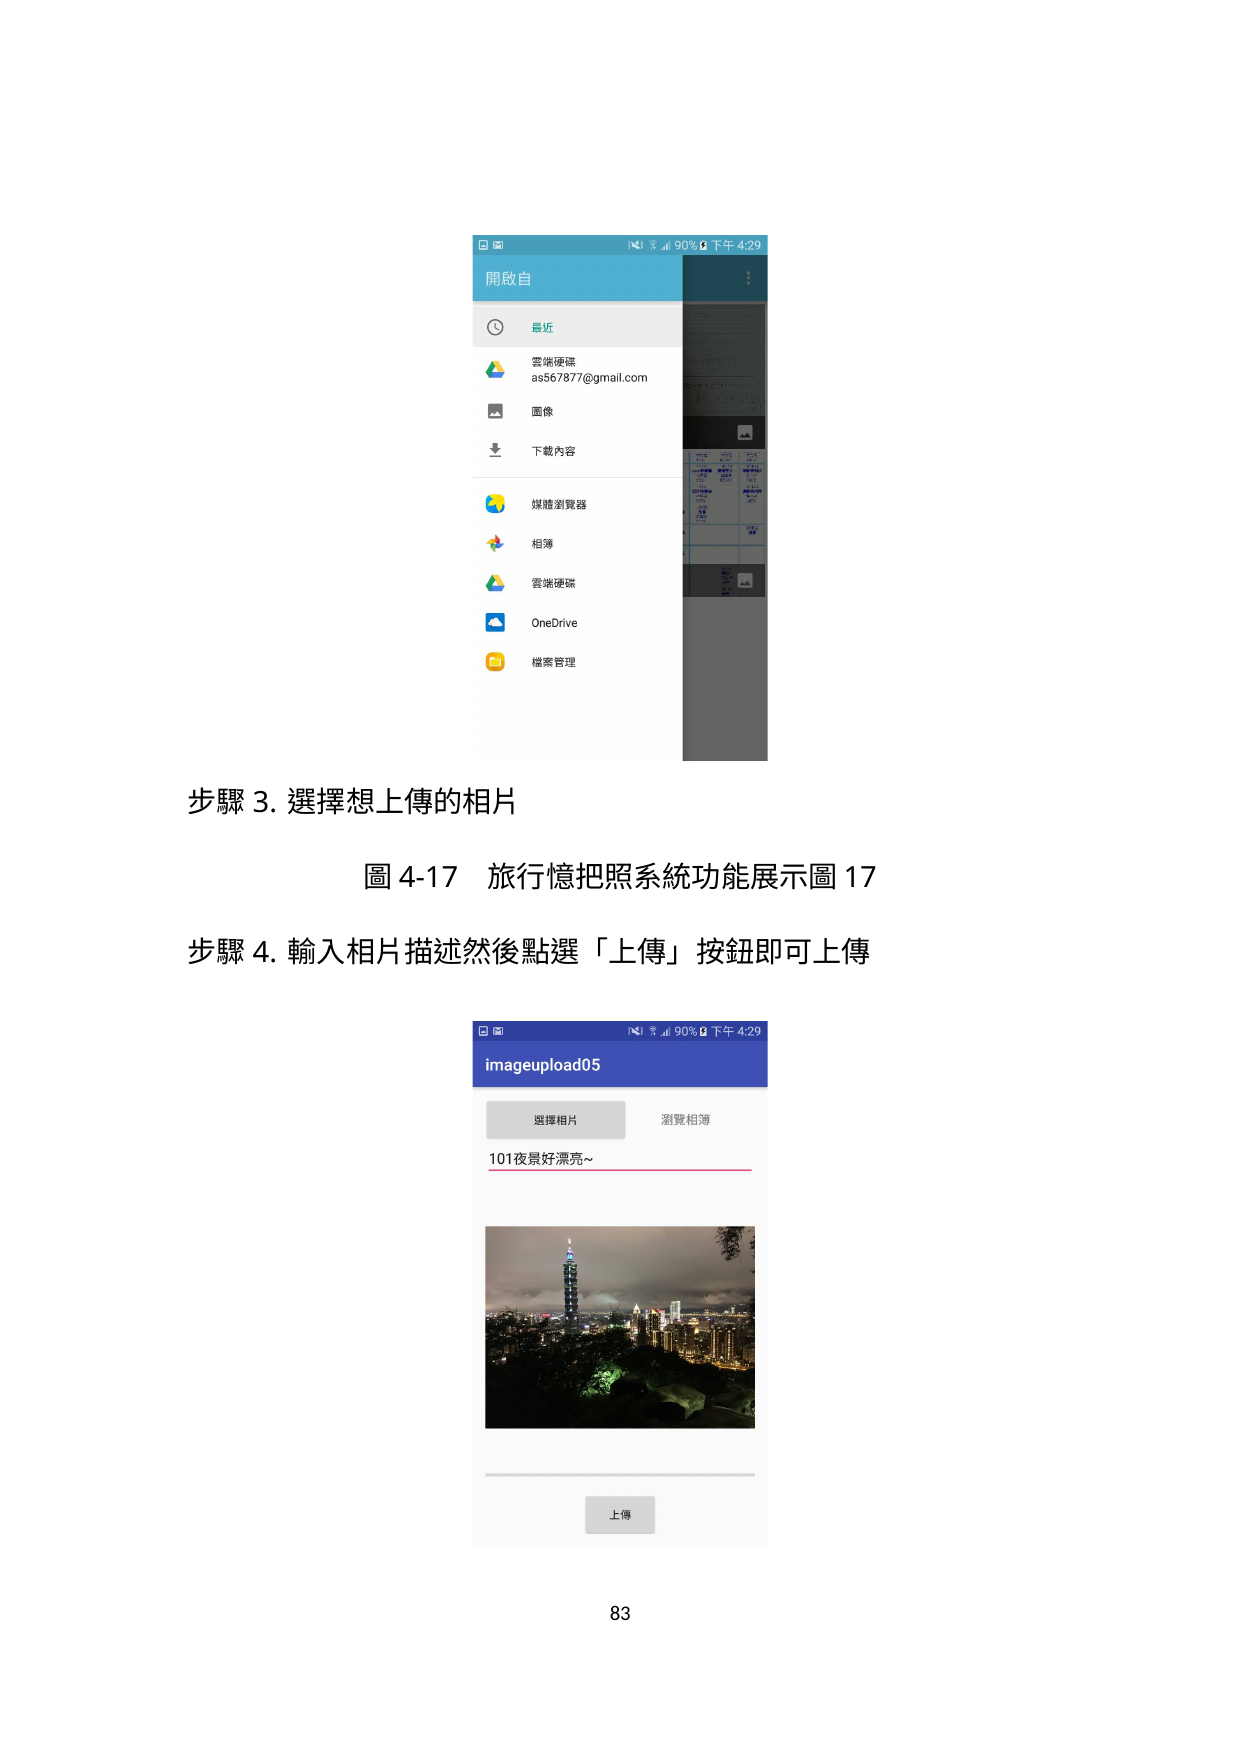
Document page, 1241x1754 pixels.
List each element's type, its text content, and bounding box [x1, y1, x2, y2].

picture [472, 1021, 768, 1547]
list 輸入相片描述然後點選「上傳」按鈕即可上傳 [187, 912, 1053, 987]
picture [472, 235, 768, 761]
text 圖4-17 旅行憶把照系統功能展示圖17 [187, 837, 1053, 912]
